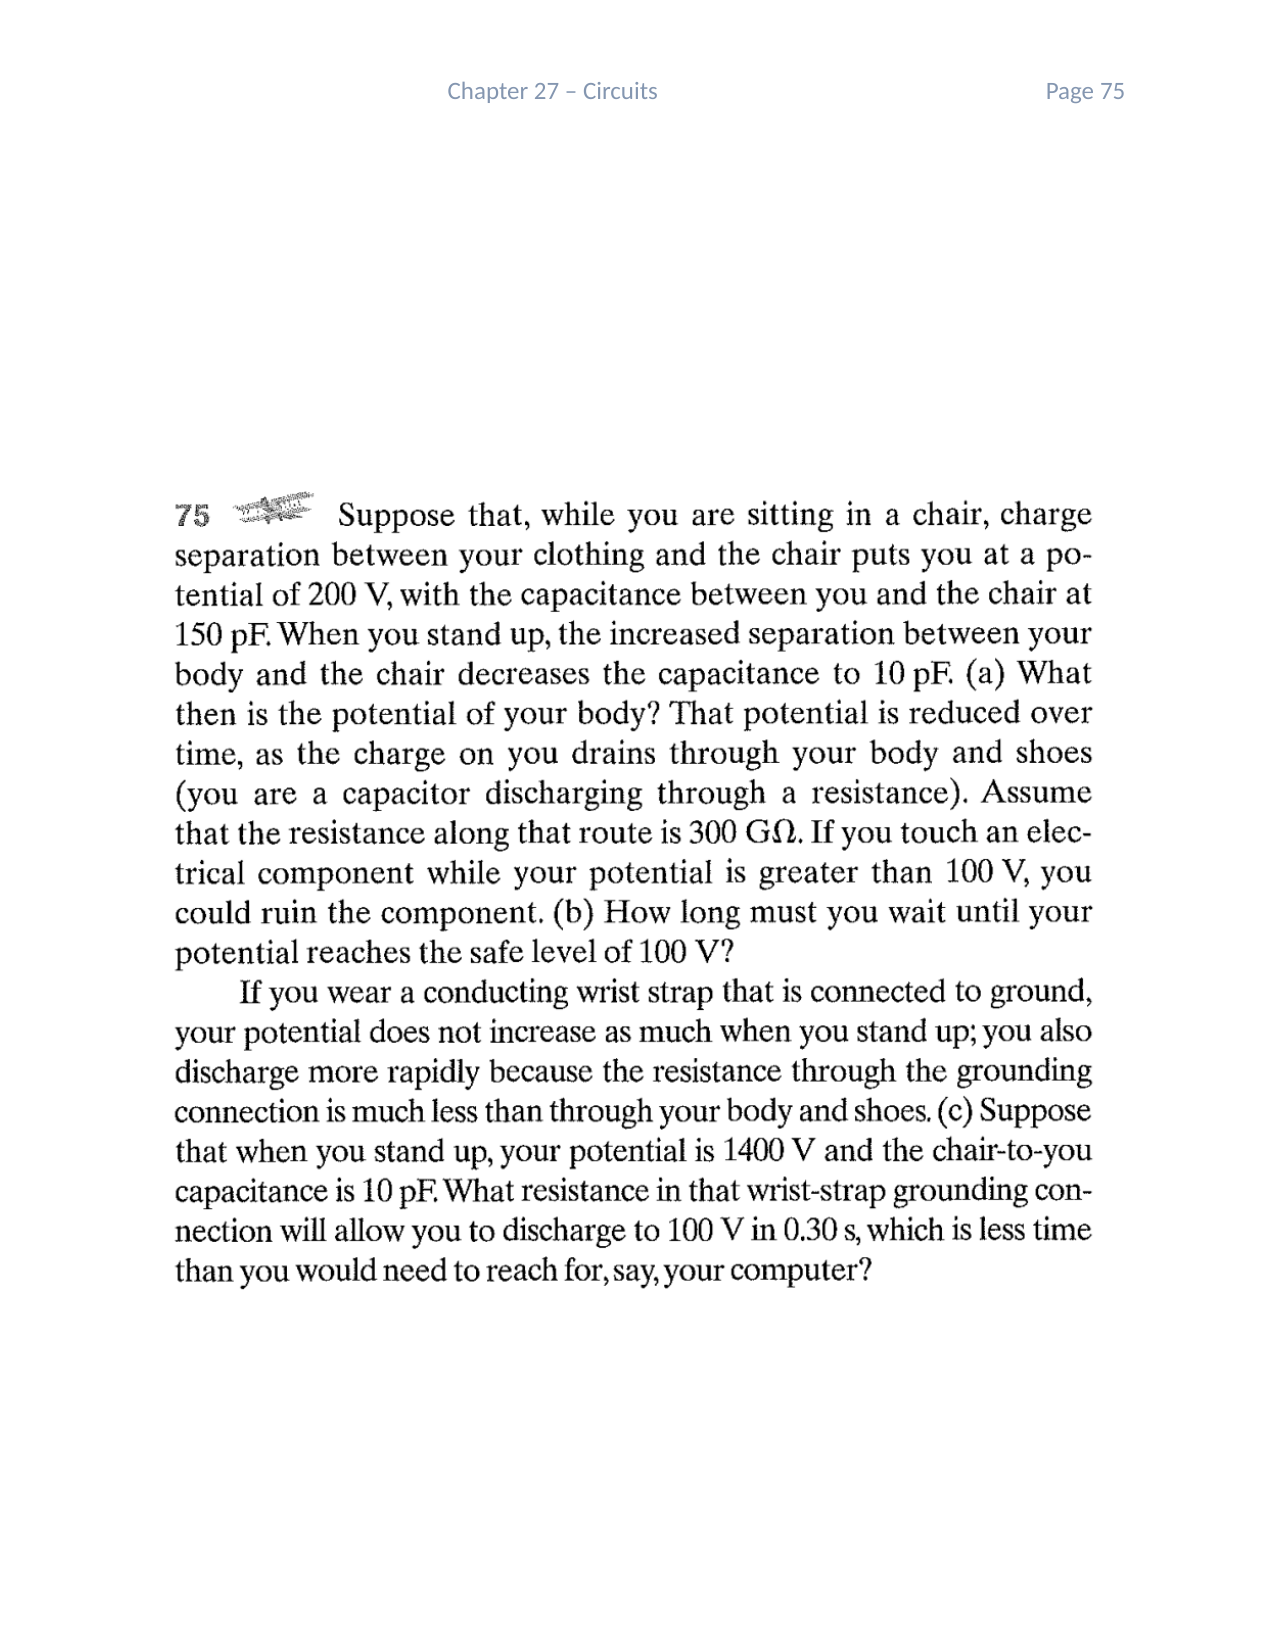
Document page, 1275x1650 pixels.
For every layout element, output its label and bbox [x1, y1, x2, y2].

picture [150, 478, 1125, 1293]
